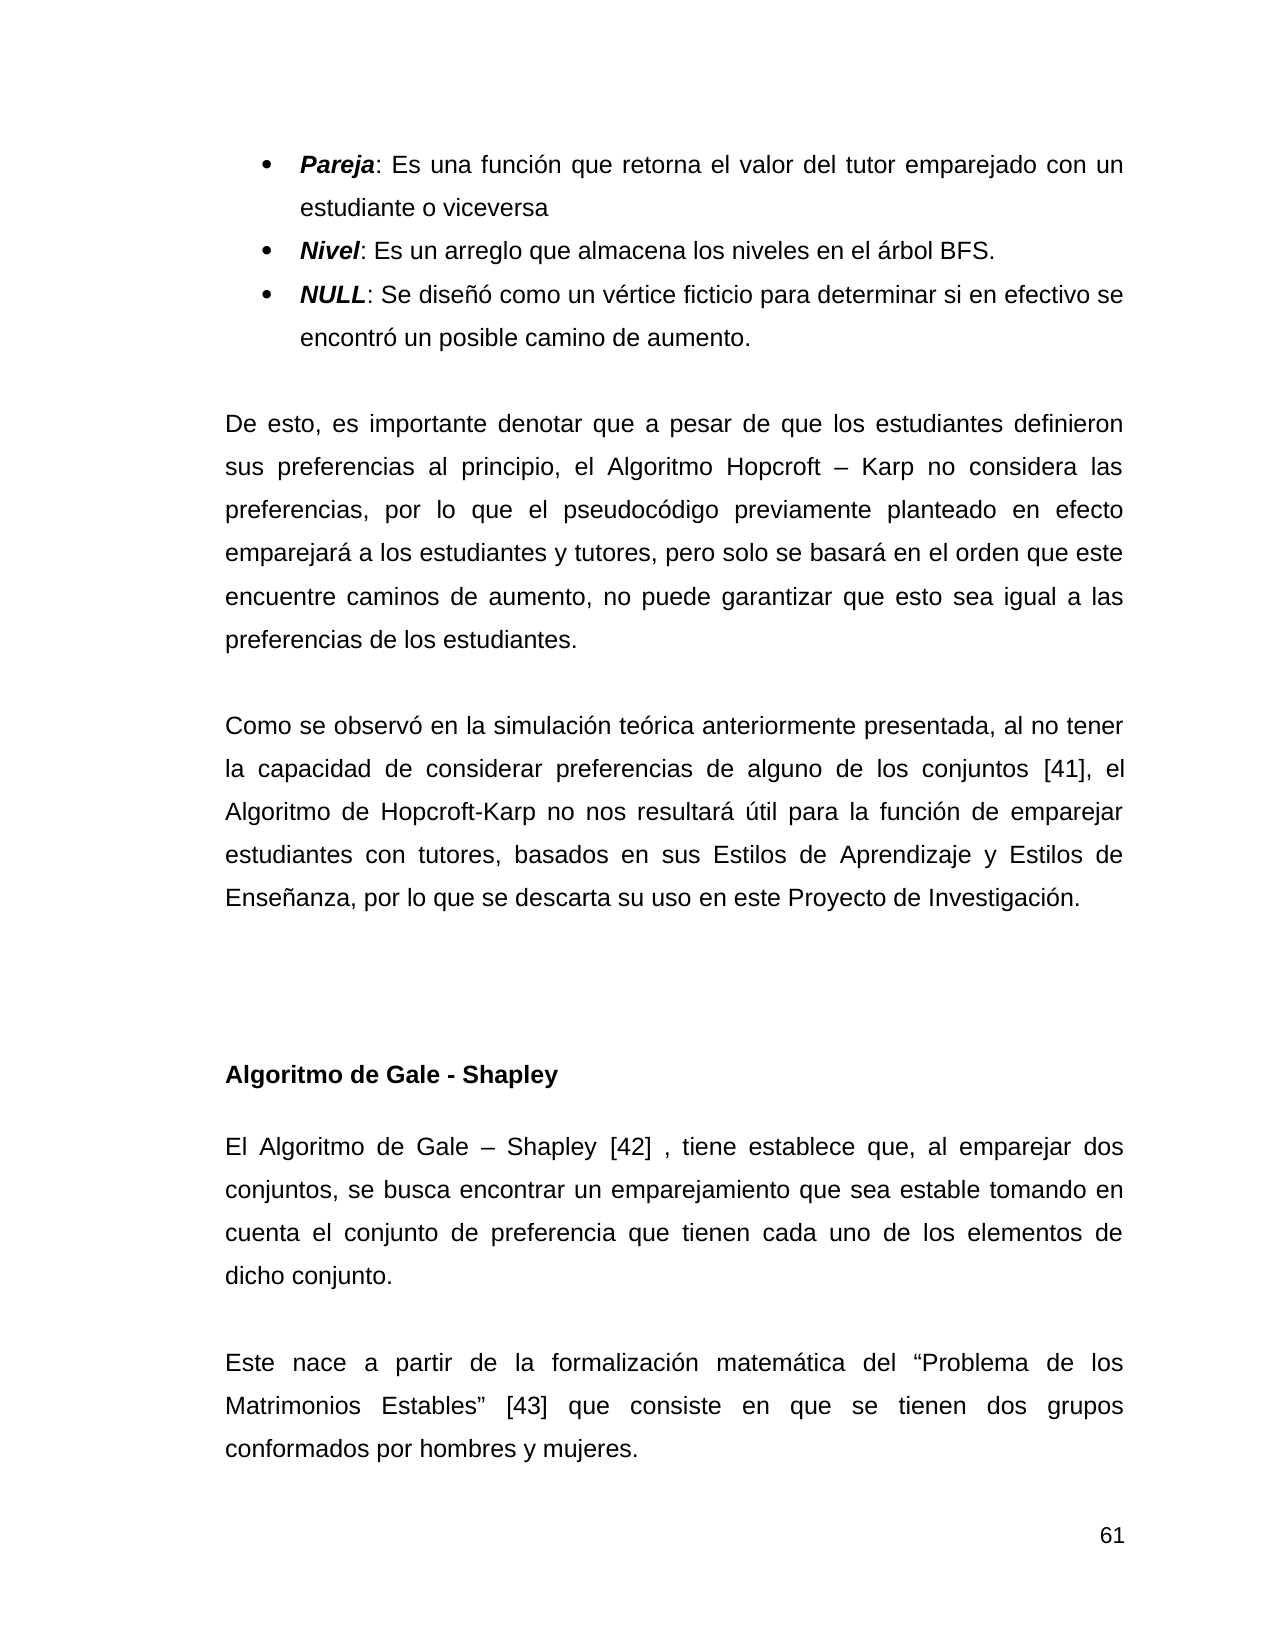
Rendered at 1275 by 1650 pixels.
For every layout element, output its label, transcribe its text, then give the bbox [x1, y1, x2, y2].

list Nivel: Es un arreglo que almacena los niveles en el árbol BFS. [262, 236, 1125, 265]
text Este nace a partir de la formalización matemática del “Problema de los Matrimonios Estables” que consiste en que se tienen dos grupos conformados por hombres y mujeres. [225, 1348, 1125, 1463]
subtitle Algoritmo de Gale - Shapley [225, 1060, 1125, 1089]
list Pareja: Es una función que retorna el valor del tutor emparejado con un estudiante o viceversa [262, 150, 1125, 222]
list NULL: Se diseñó como un vértice ficticio para determinar si en efectivo se encontró un posible camino de aumento. [262, 279, 1125, 352]
text El Algoritmo de Gale – Shapley , tiene establece que, al emparejar dos conjuntos, se busca encontrar un emparejamiento que sea estable tomando en cuenta el conjunto de preferencia que tienen cada uno de los elementos de dicho conjunto. [225, 1132, 1125, 1290]
text Como se observó en la simulación teórica anteriormente presentada, al no tener la capacidad de considerar preferencias de alguno de los conjuntos , el Algoritmo de Hopcroft-Karp no nos resultará útil para la función de emparejar estudiantes con tutores, basados en sus Estilos de Aprendizaje y Estilos de Enseñanza, por lo que se descarta su uso en este Proyecto de Investigación. [225, 711, 1125, 912]
text De esto, es importante denotar que a pesar de que los estudiantes definieron sus preferencias al principio, el Algoritmo Hopcroft – Karp no considera las preferencias, por lo que el pseudocódigo previamente planteado en efecto emparejará a los estudiantes y tutores, pero solo se basará en el orden que este encuentre caminos de aumento, no puede garantizar que esto sea igual a las preferencias de los estudiantes. [225, 409, 1125, 653]
